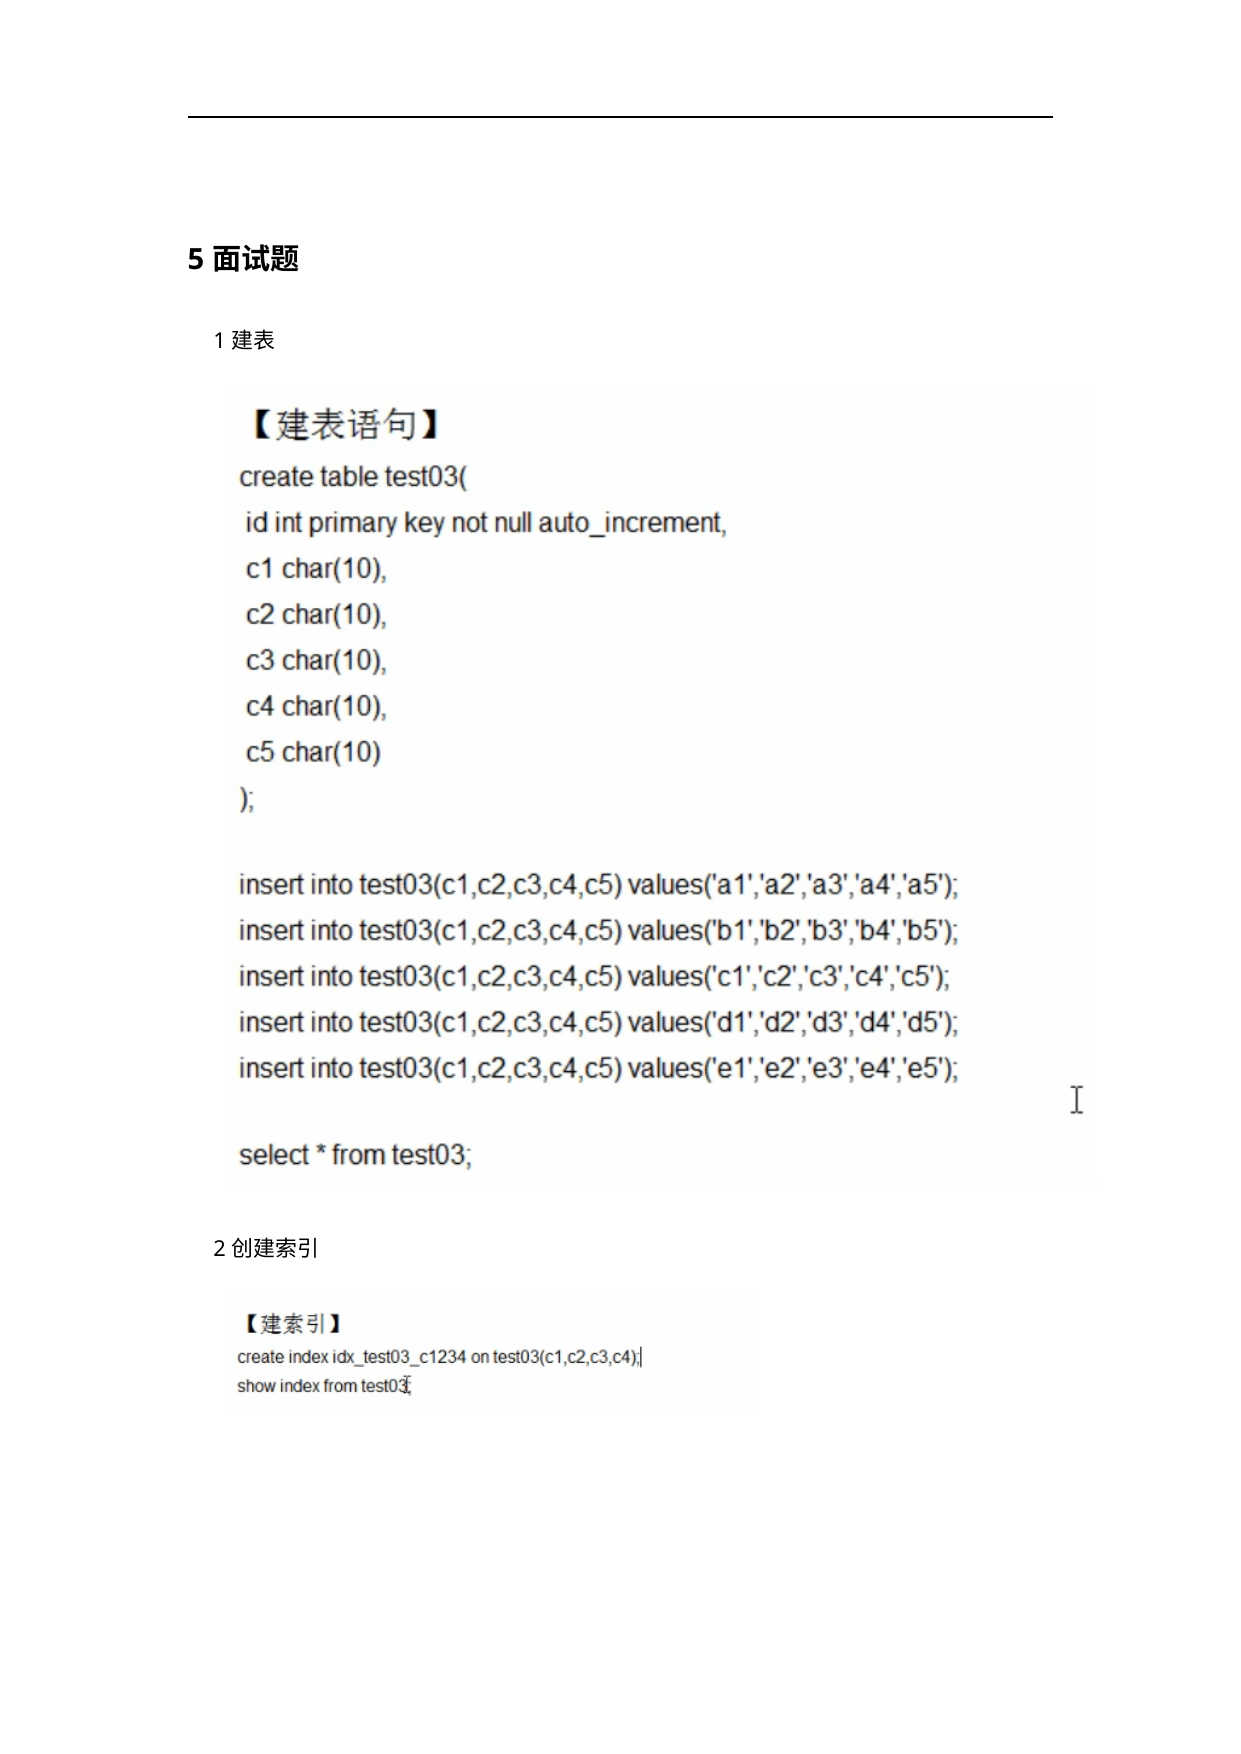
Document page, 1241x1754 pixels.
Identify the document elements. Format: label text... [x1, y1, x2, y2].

picture [231, 387, 1097, 1186]
subtitle 面试题 [187, 224, 1053, 289]
picture [231, 1295, 753, 1411]
subtitle 创建索引 [187, 1231, 1053, 1264]
subtitle 建表 [187, 323, 1053, 355]
